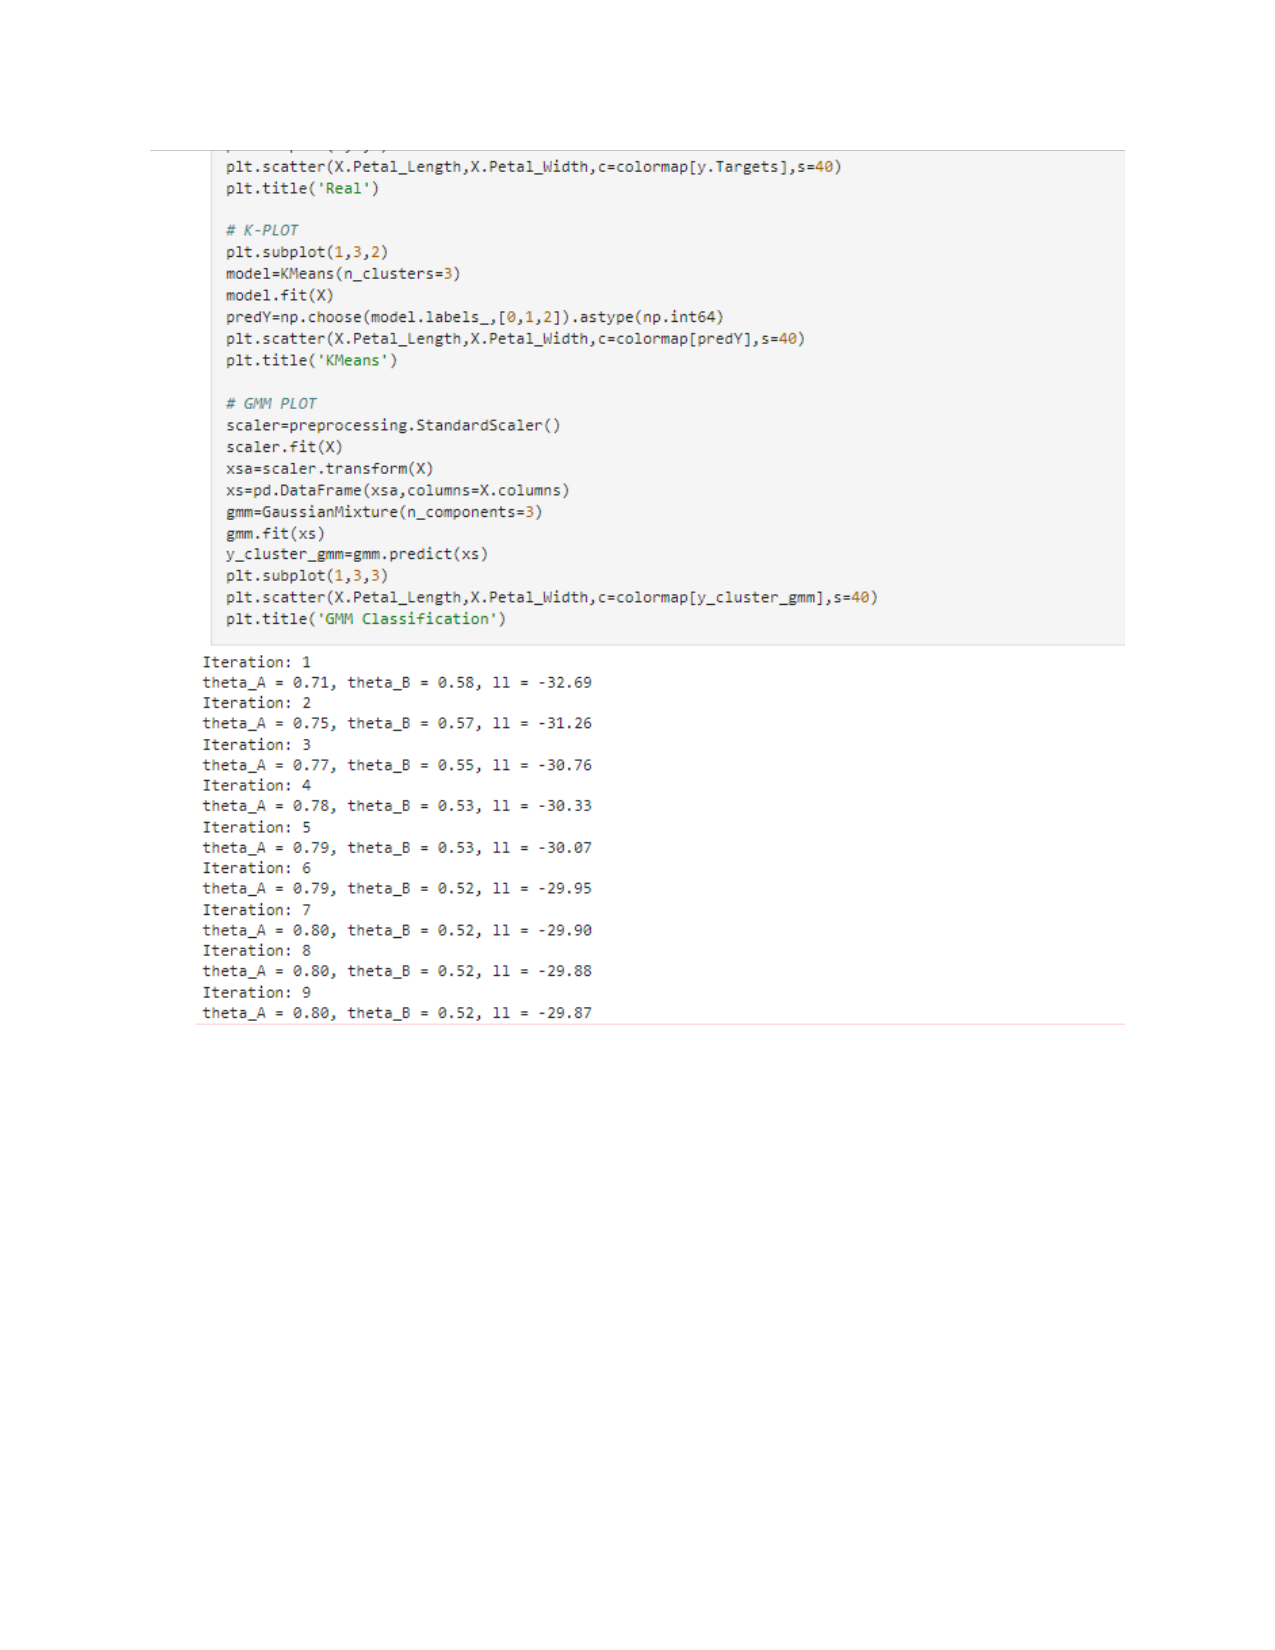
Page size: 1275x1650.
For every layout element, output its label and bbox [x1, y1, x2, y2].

picture [150, 150, 1125, 1025]
